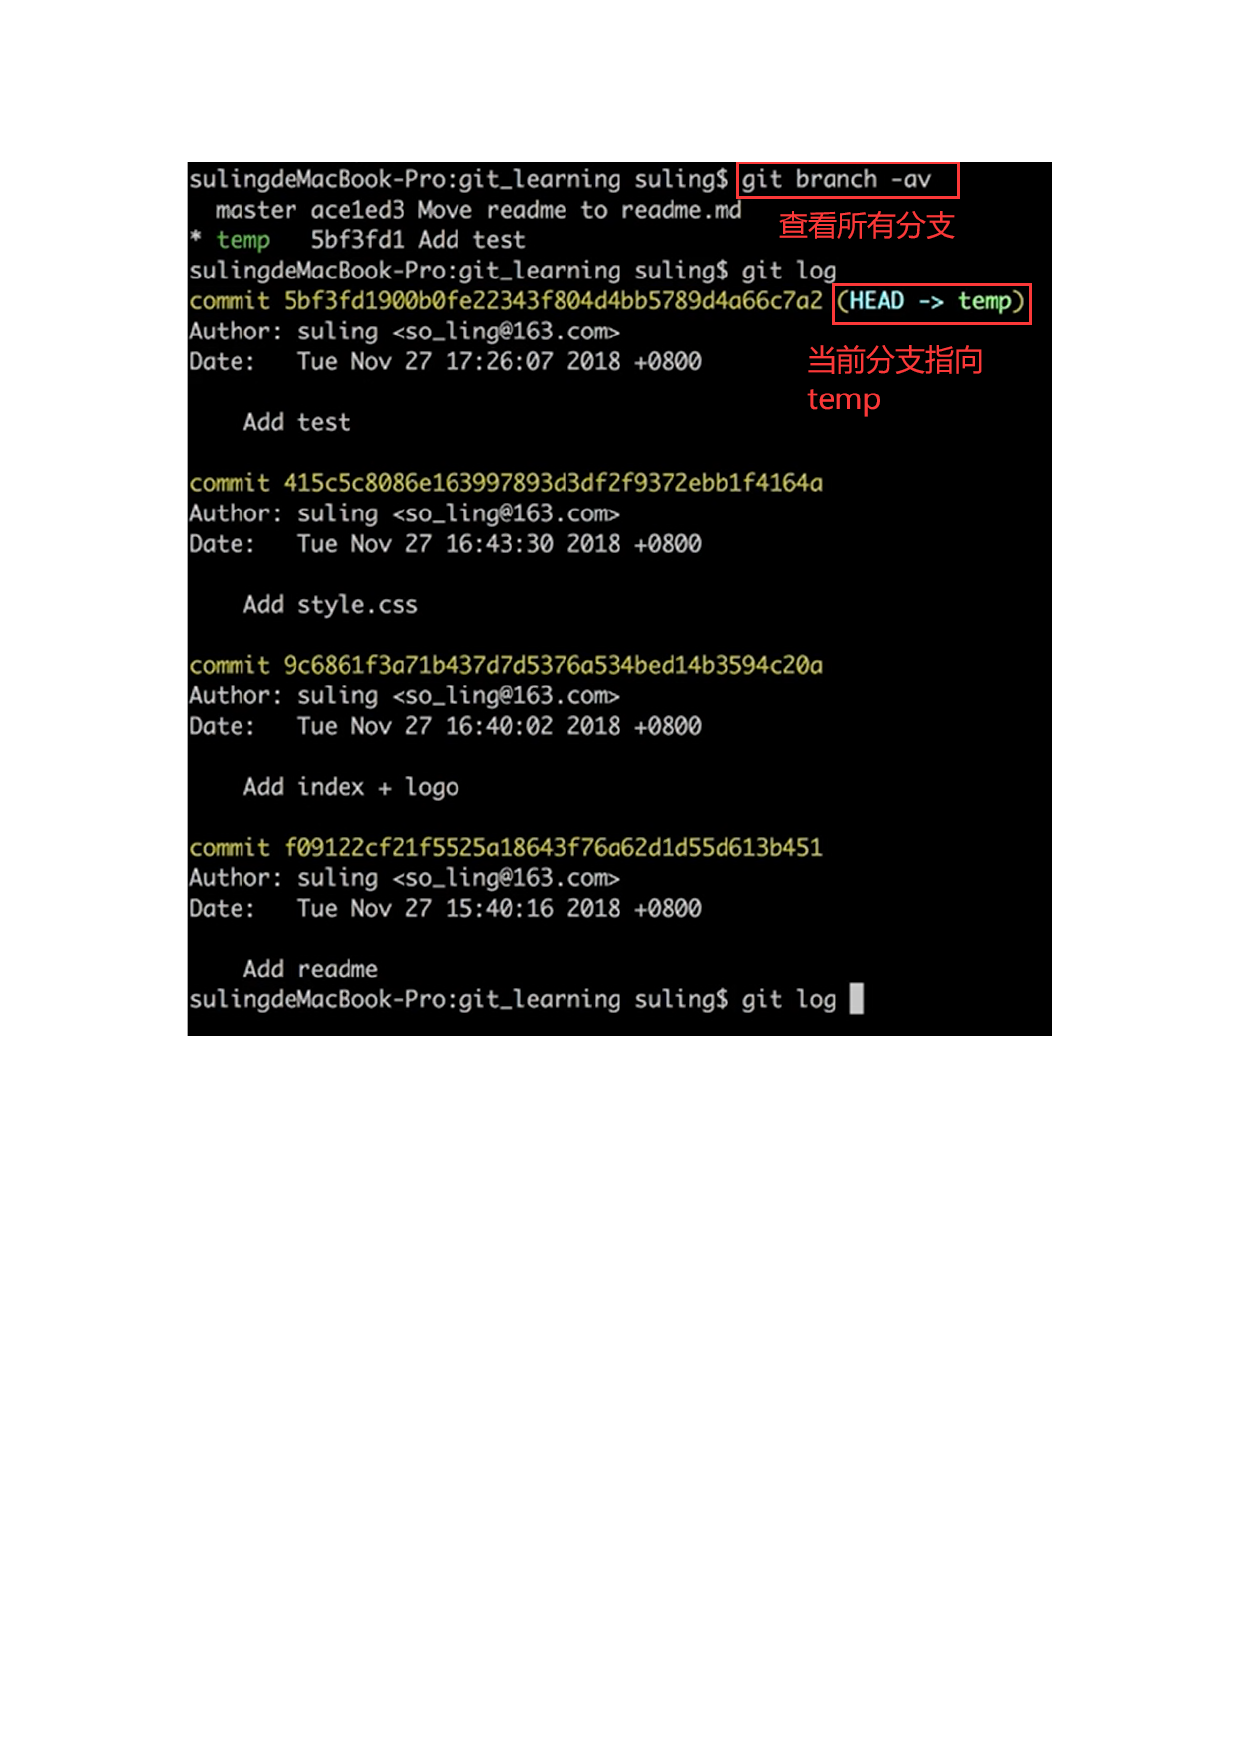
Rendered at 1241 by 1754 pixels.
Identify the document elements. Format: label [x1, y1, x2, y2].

picture [187, 162, 1052, 1036]
